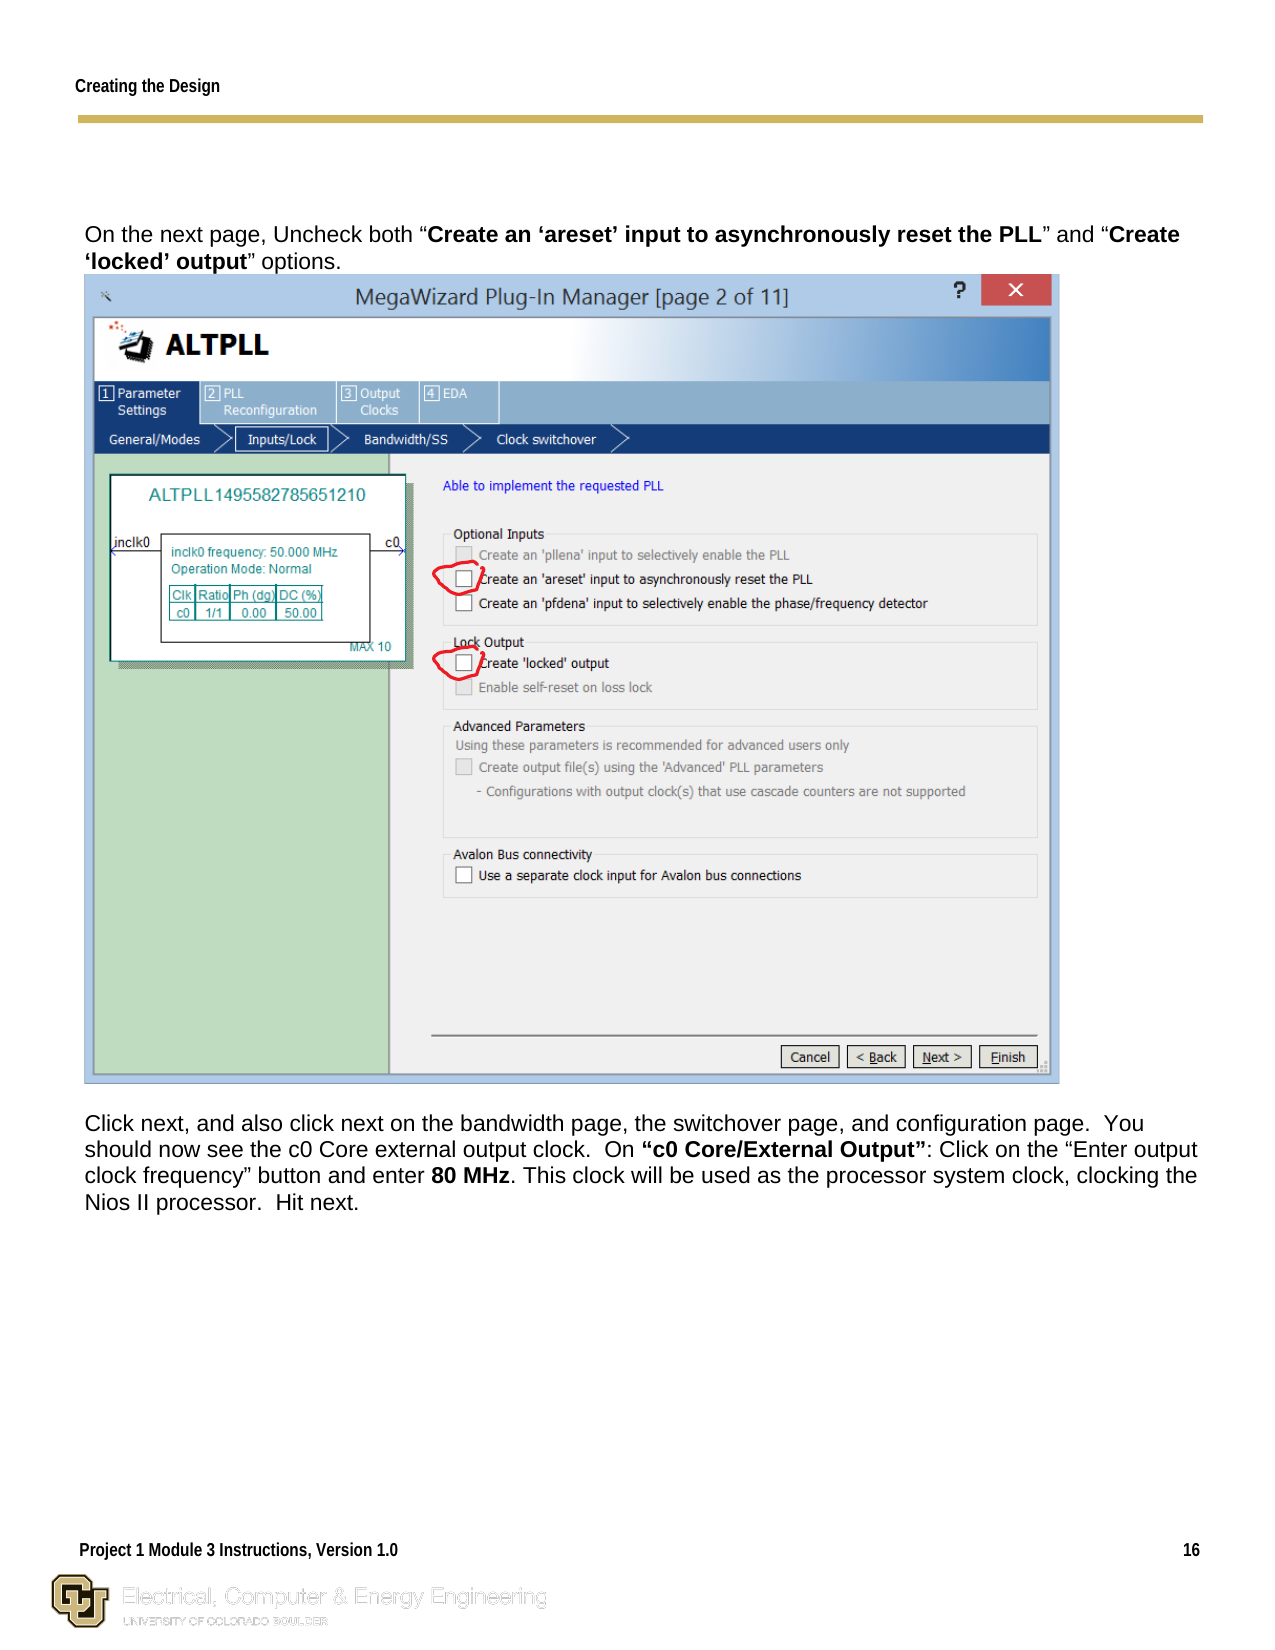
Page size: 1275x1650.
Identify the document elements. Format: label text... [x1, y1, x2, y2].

text On the next page, Uncheck both “Create an ‘areset’ input to asynchronously reset the PLL” and “Create ‘locked’ output” options. [84, 221, 1200, 274]
text Click next, and also click next on the bandwidth page, the switchover page, and configuration page. You should now see the c0 Core external output clock. On “c0 Core/External Output”: Click on the “Enter output clock frequency” button and enter 80 MHz. This clock will be used as the processor system clock, clocking the Nios II processor. Hit next. [84, 1110, 1200, 1215]
picture [84, 274, 1060, 1084]
picture [51, 1574, 547, 1628]
